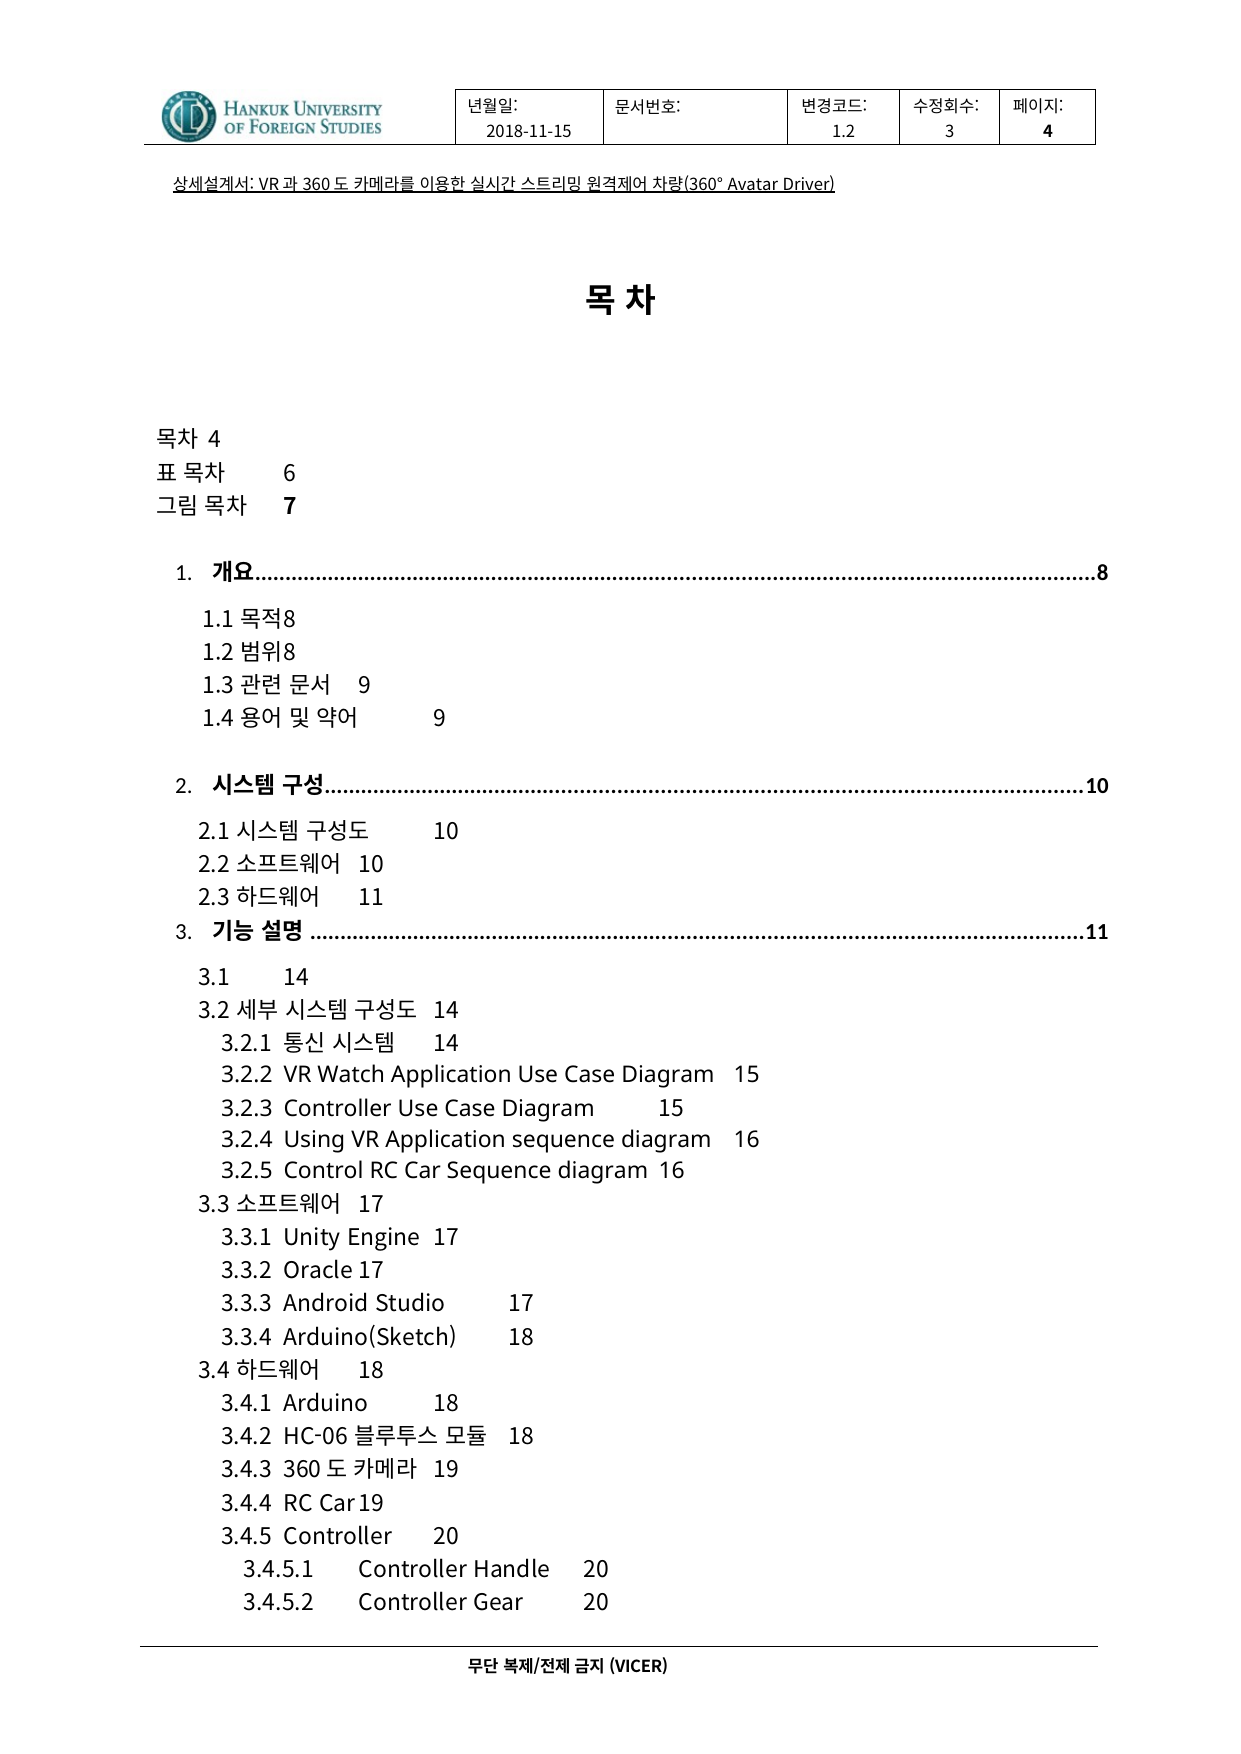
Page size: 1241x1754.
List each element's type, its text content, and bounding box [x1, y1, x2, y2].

text 목 차 [449, 273, 792, 322]
picture [161, 89, 383, 143]
